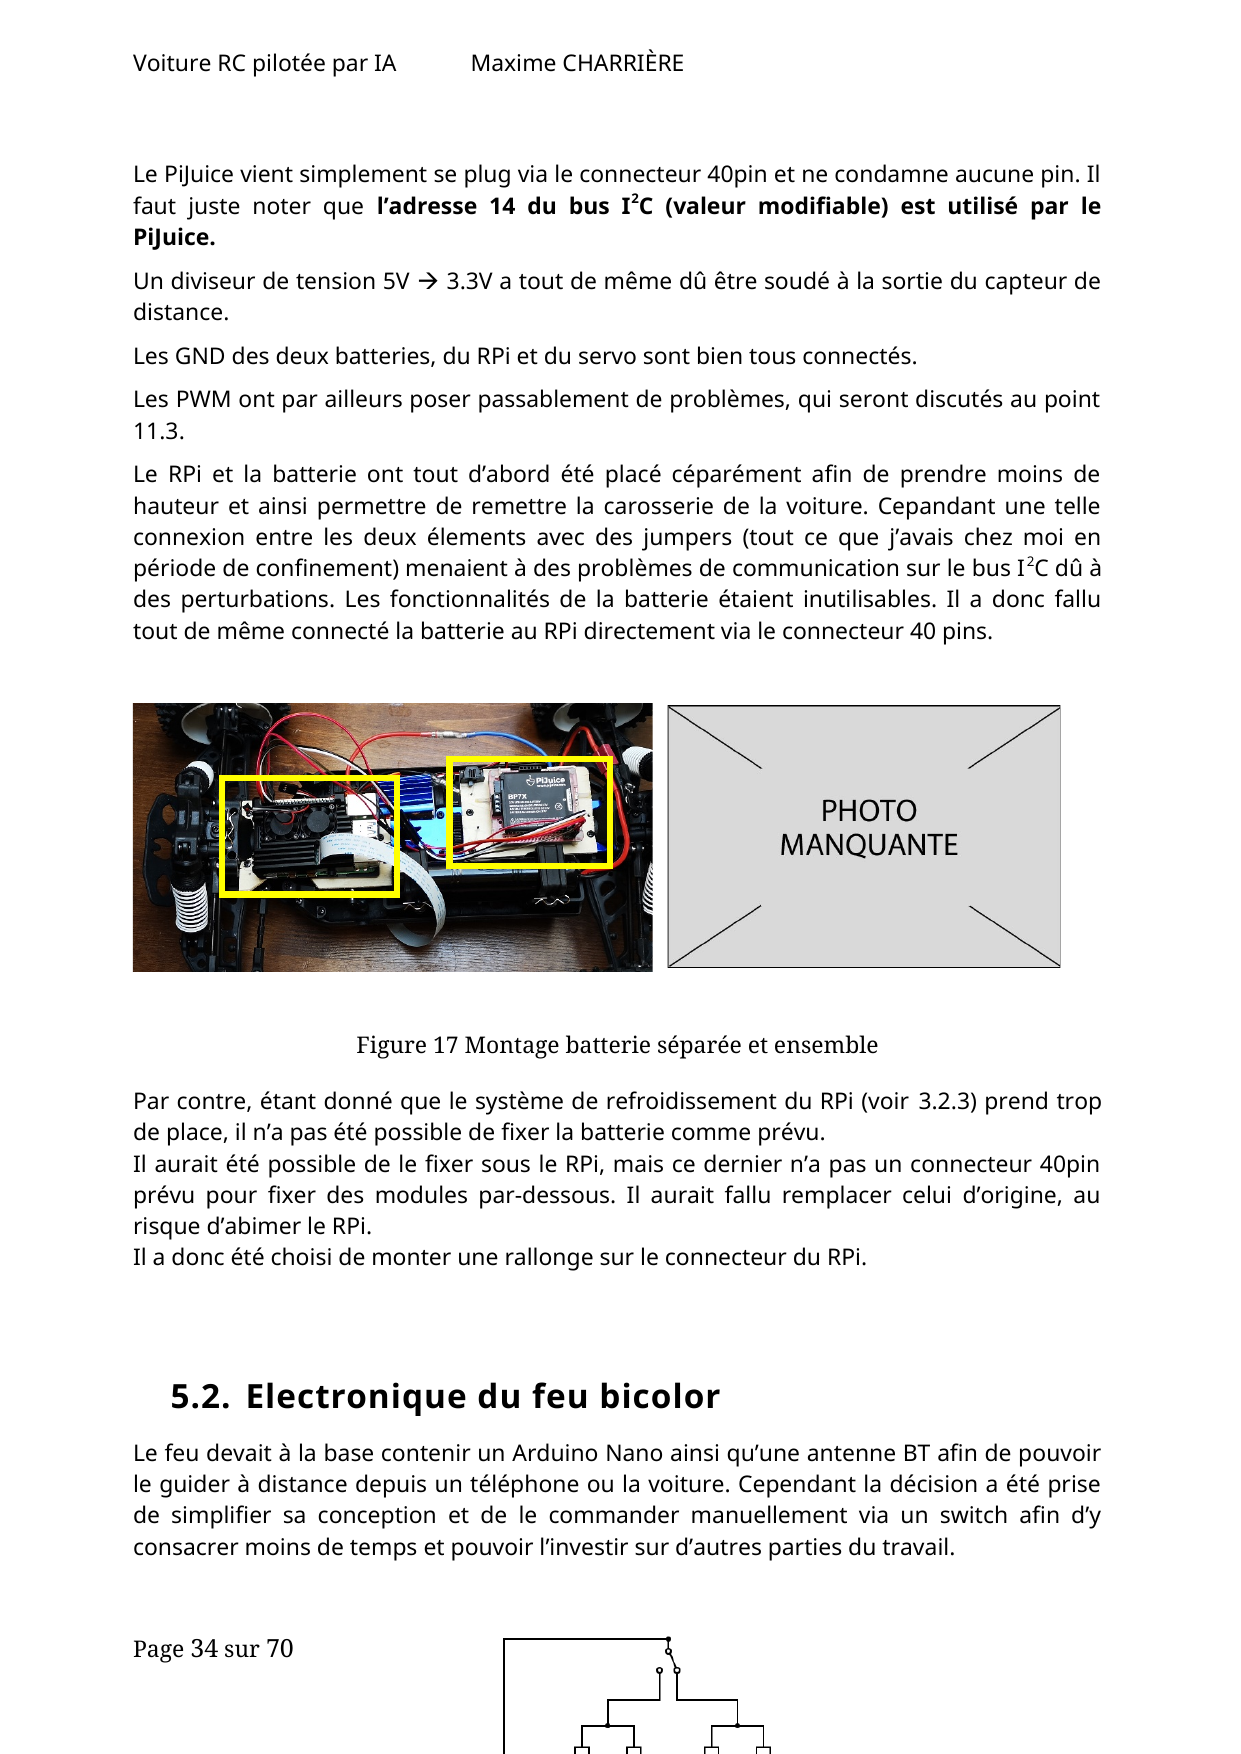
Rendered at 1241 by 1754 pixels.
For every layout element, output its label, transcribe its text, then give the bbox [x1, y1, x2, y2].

picture [443, 1604, 789, 1754]
picture [132, 703, 653, 972]
text Les GND des deux batteries, du RPi et du servo sont bien tous connectés. [133, 340, 1102, 371]
text Il aurait été possible de le fixer sous le RPi, mais ce dernier n’a pas un connecteur 40pin prévu pour fixer des modules par-dessous. Il aurait fallu remplacer celui d’origine, au risque d’abimer le RPi. [133, 1147, 1102, 1241]
picture [667, 705, 1061, 968]
text Les PWM ont par ailleurs poser passablement de problèmes, qui seront discutés au point 11.1. [133, 383, 1102, 446]
text Un diviseur de tension 5V 3.3V a tout de même dû être soudé à la sortie du capteur de distance. [133, 265, 1102, 327]
text Le RPi et la batterie ont tout d’abord été placé céparément afin de prendre moins de hauteur et ainsi permettre de remettre la carosserie de la voiture. Cepandant une telle connexion entre les deux élements avec des jumpers (tout ce que j’avais chez moi en période de confinement) menaient à des problèmes de communication sur le bus I2C dû à des perturbations. Les fonctionnalités de la batterie étaient inutilisables. Il a donc fallu tout de même connecté la batterie au RPi directement via le connecteur 40 pins. [133, 458, 1102, 646]
text Figure 17 Montage batterie séparée et ensemble [133, 1029, 1102, 1060]
text Il a donc été choisi de monter une rallonge sur le connecteur du RPi. [133, 1241, 1102, 1272]
subtitle Electronique du feu bicolor [170, 1372, 1102, 1418]
text Par contre, étant donné que le système de refroidissement du RPi (voir 3.2.3) prend trop de place, il n’a pas été possible de fixer la batterie comme prévu. [133, 1085, 1102, 1147]
text Le PiJuice vient simplement se plug via le connecteur 40pin et ne condamne aucune pin. Il faut juste noter que l’adresse 14 du bus I2C (valeur modifiable) est utilisé par le PiJuice. [133, 158, 1102, 252]
text Le feu devait à la base contenir un Arduino Nano ainsi qu’une antenne BT afin de pouvoir le guider à distance depuis un téléphone ou la voiture. Cependant la décision a été prise de simplifier sa conception et de le commander manuellement via un switch afin d’y consacrer moins de temps et pouvoir l’investir sur d’autres parties du travail. [133, 1437, 1102, 1562]
